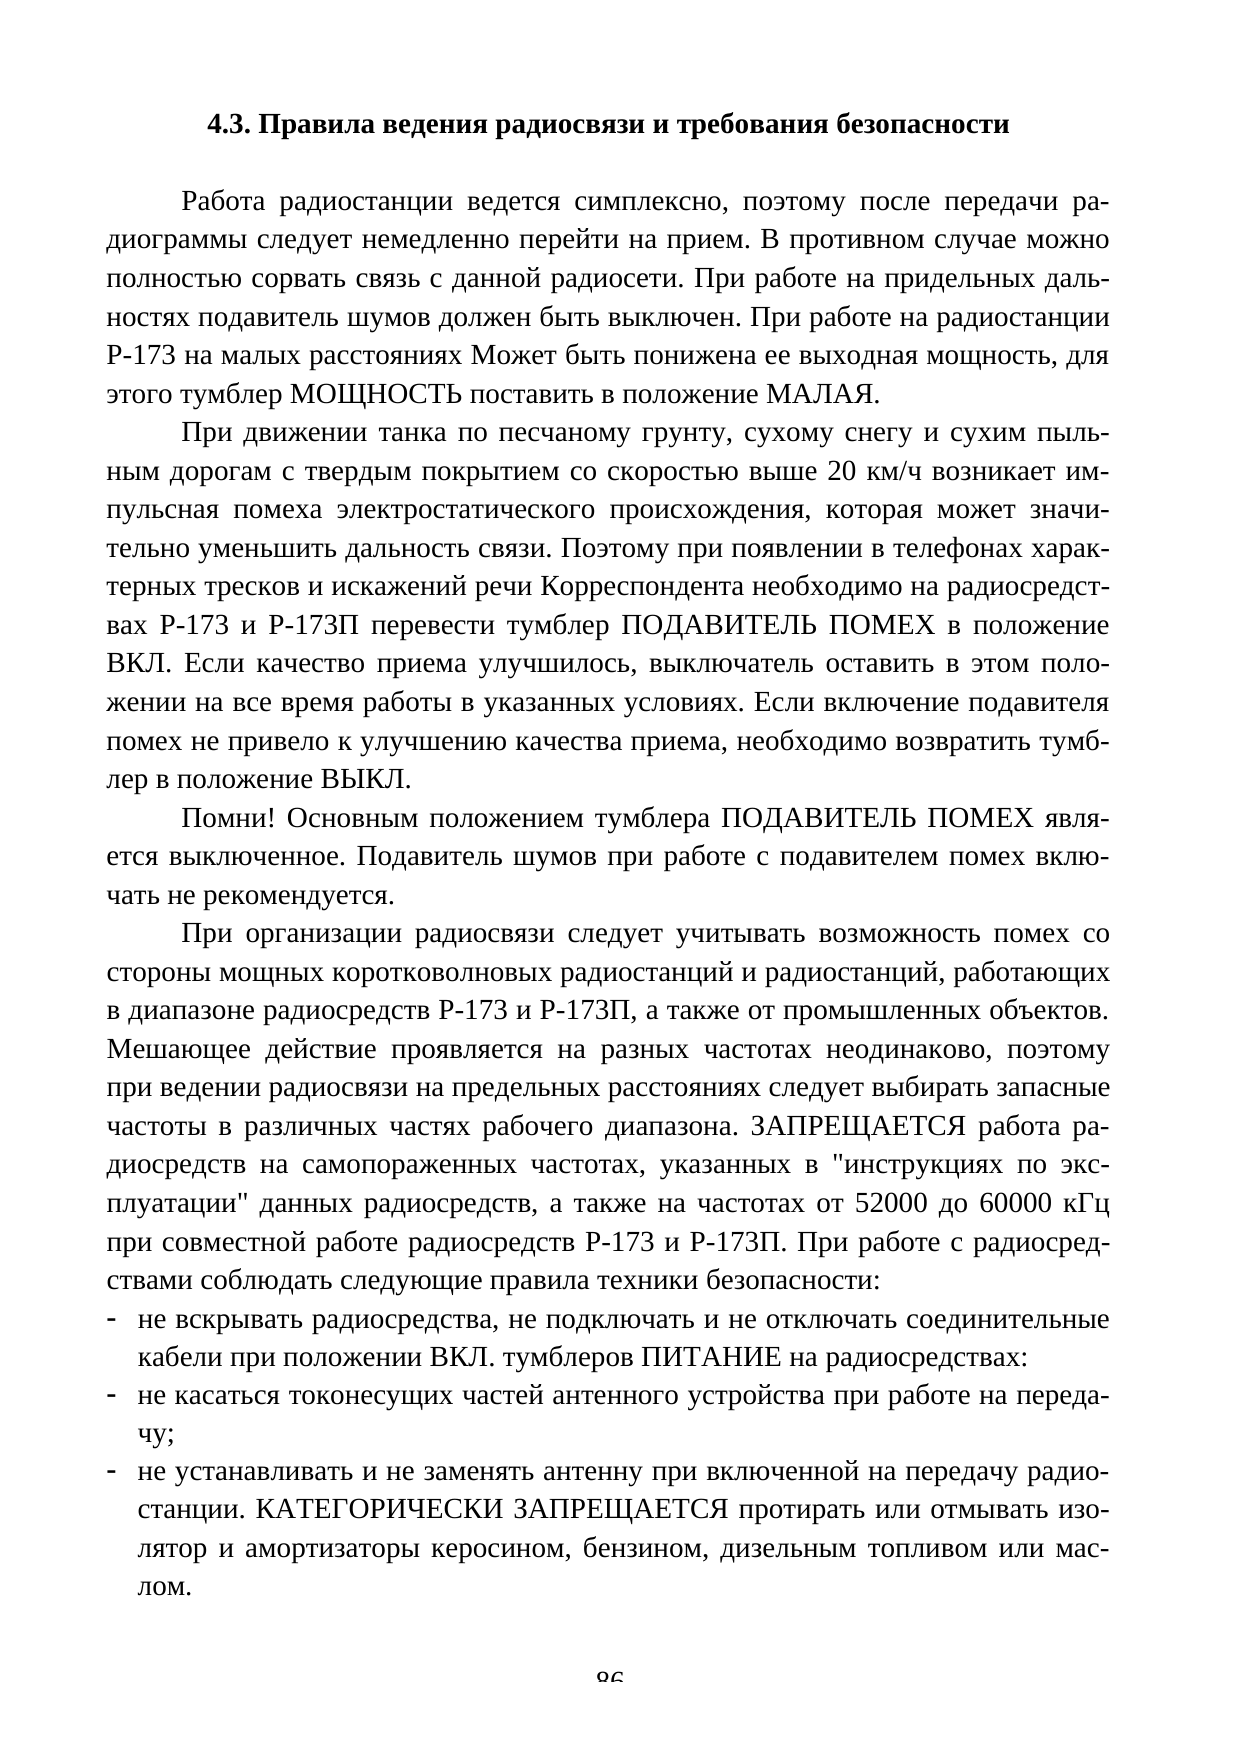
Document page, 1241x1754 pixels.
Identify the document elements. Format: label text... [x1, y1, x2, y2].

text Работа радиостанции ведется симплексно, поэтому после передачи ра- диограммы следует немедленно перейти на прием. В противном случае можно полностью сорвать связь с данной радиосети. При работе на придельных даль- ностях подавитель шумов должен быть выключен. При работе на радиостанции Р-173 на малых расстояниях Может быть понижена ее выходная мощность, для этого тумблер МОЩНОСТЬ поставить в положение МАЛАЯ. [106, 183, 1111, 409]
list не вскрывать радиосредства, не подключать и не отключать соединительные кабели при положении ВКЛ. тумблеров ПИТАНИЕ на радиосредствах: [106, 1301, 1111, 1372]
list не устанавливать и не заменять антенну при включенной на передачу радио- станции. КАТЕГОРИЧЕСКИ ЗАПРЕЩАЕТСЯ протирать или отмывать изо- лятор и амортизаторы керосином, бензином, дизельным топливом или мас- лом. [106, 1453, 1111, 1602]
text Помни! Основным положением тумблера ПОДАВИТЕЛЬ ПОМЕХ явля- ется выключенное. Подавитель шумов при работе с подавителем помех вклю- чать не рекомендуется. [106, 800, 1111, 910]
list не касаться токонесущих частей антенного устройства при работе на переда- чу; [106, 1377, 1111, 1448]
text При организации радиосвязи следует учитывать возможность помех со стороны мощных коротковолновых радиостанций и радиостанций, работающих в диапазоне радиосредств Р-173 и Р-173П, а также от промышленных объектов. Мешающее действие проявляется на разных частотах неодинаково, поэтому при ведении радиосвязи на предельных расстояниях следует выбирать запасные частоты в различных частях рабочего диапазона. ЗАПРЕЩАЕТСЯ работа ра- диосредств на самопораженных частотах, указанных в "инструкциях по экс- плуатации" данных радиосредств, а также на частотах от 52000 до 60000 кГц при совместной работе радиосредств Р-173 и Р-173П. При работе с радиосред- ствами соблюдать следующие правила техники безопасности: [106, 915, 1111, 1296]
text При движении танка по песчаному грунту, сухому снегу и сухим пыль- ным дорогам с твердым покрытием со скоростью выше 20 км/ч возникает им- пульсная помеха электростатического происхождения, которая может значи- тельно уменьшить дальность связи. Поэтому при появлении в телефонах харак- терных тресков и искажений речи Корреспондента необходимо на радиосредст- вах Р-173 и Р-173П перевести тумблер ПОДАВИТЕЛЬ ПОМЕХ в положение ВКЛ. Если качество приема улучшилось, выключатель оставить в этом поло- жении на все время работы в указанных условиях. Если включение подавителя помех не привело к улучшению качества приема, необходимо возвратить тумб- лер в положение ВЫКЛ. [106, 414, 1111, 795]
subtitle 4.3. Правила ведения радиосвязи и требования безопасности [207, 106, 1157, 140]
